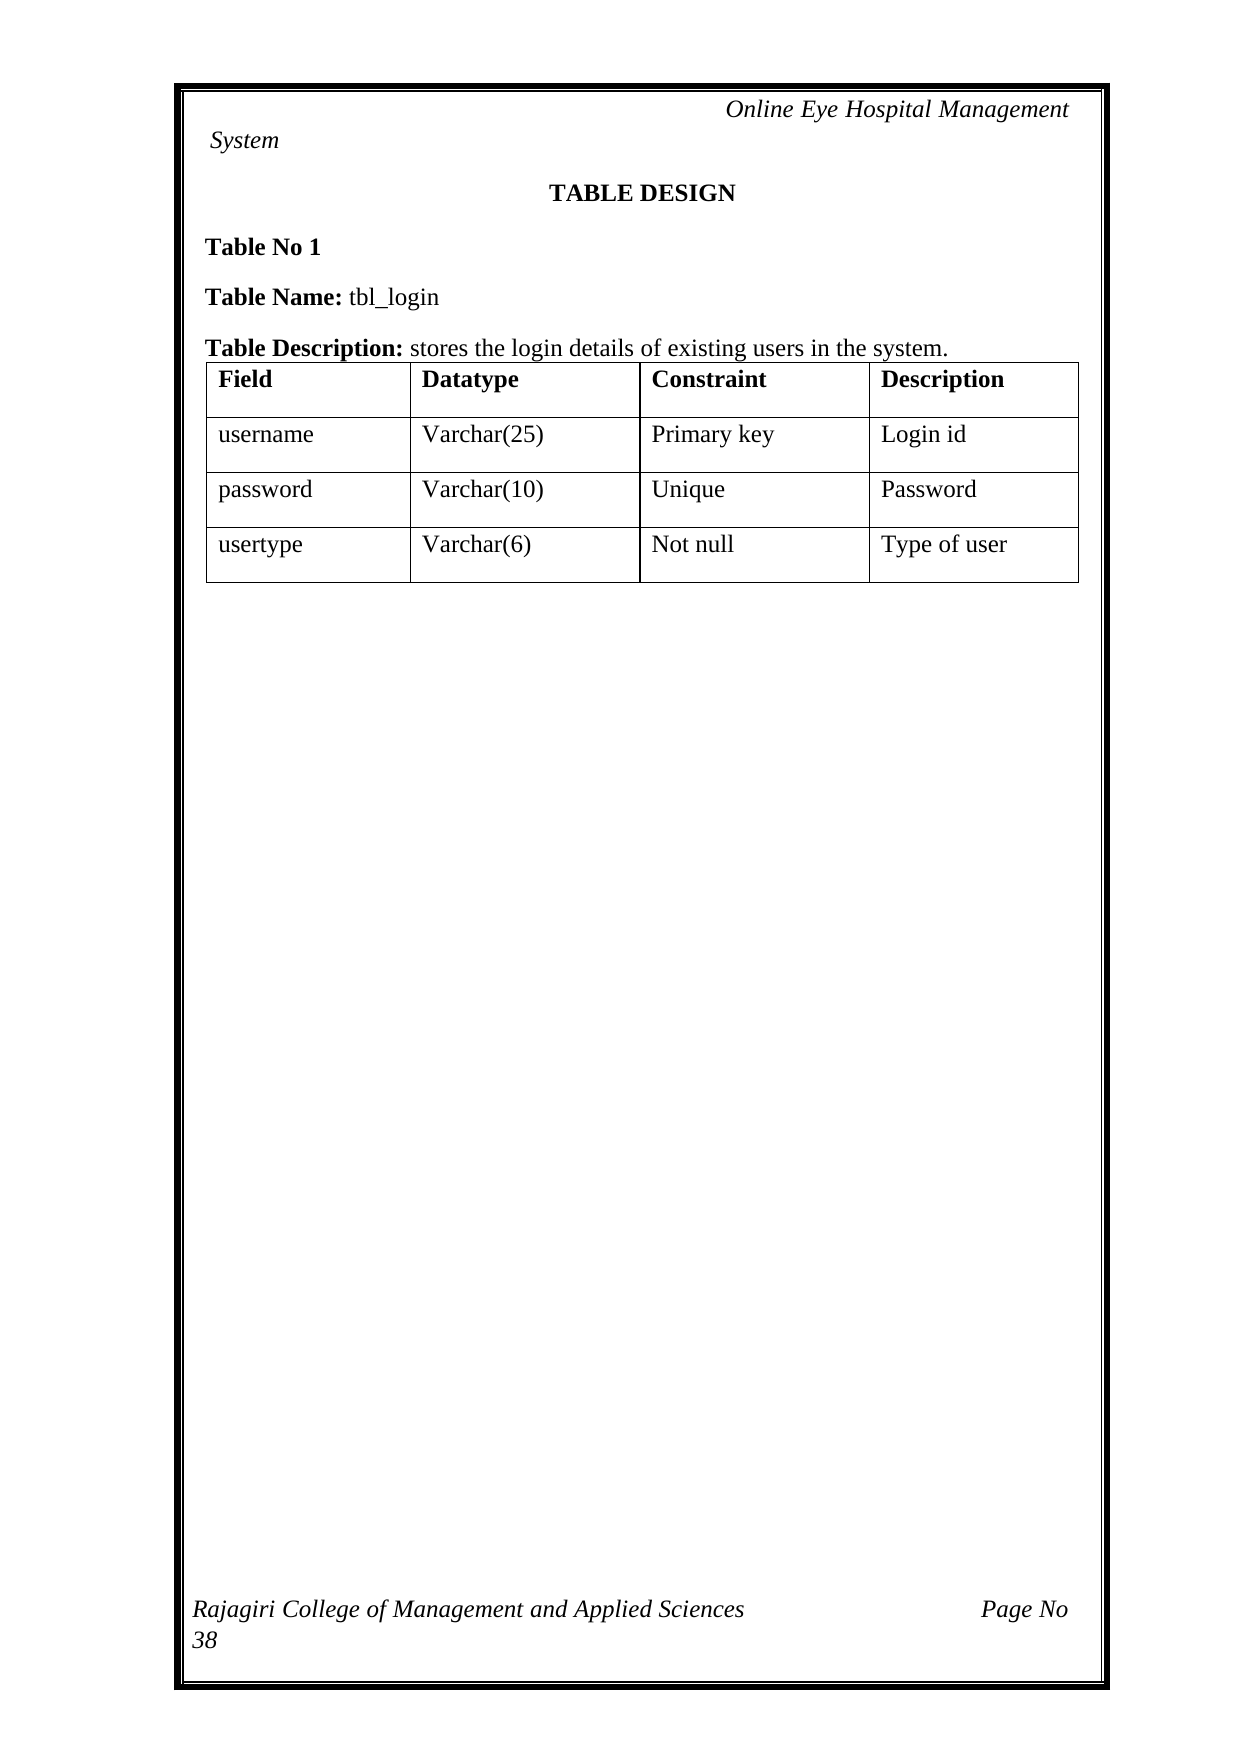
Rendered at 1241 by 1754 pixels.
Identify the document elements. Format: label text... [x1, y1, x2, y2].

table_header Constraint [641, 363, 869, 417]
table_header Datatype [411, 363, 639, 417]
table_cell password [207, 473, 410, 527]
table_cell Varchar(25) [411, 418, 639, 472]
table_cell Password [870, 473, 1078, 527]
table_cell Type of user [870, 528, 1078, 582]
table_cell Varchar(10) [411, 473, 639, 527]
table_cell Unique [641, 473, 869, 527]
table_cell Login id [870, 418, 1078, 472]
table_header Description [870, 363, 1078, 417]
table_cell Primary key [641, 418, 869, 472]
text Table Description: stores the login details of existing users in the system. [192, 333, 1076, 362]
table_cell Varchar(6) [411, 528, 639, 582]
table_cell username [207, 418, 410, 472]
text Table No 1 [192, 232, 1092, 261]
text Table Name: tbl_login [192, 282, 1092, 311]
table_cell Not null [641, 528, 869, 582]
table_header Field [207, 363, 410, 417]
text TABLE DESIGN [192, 178, 1092, 207]
table_cell usertype [207, 528, 410, 582]
